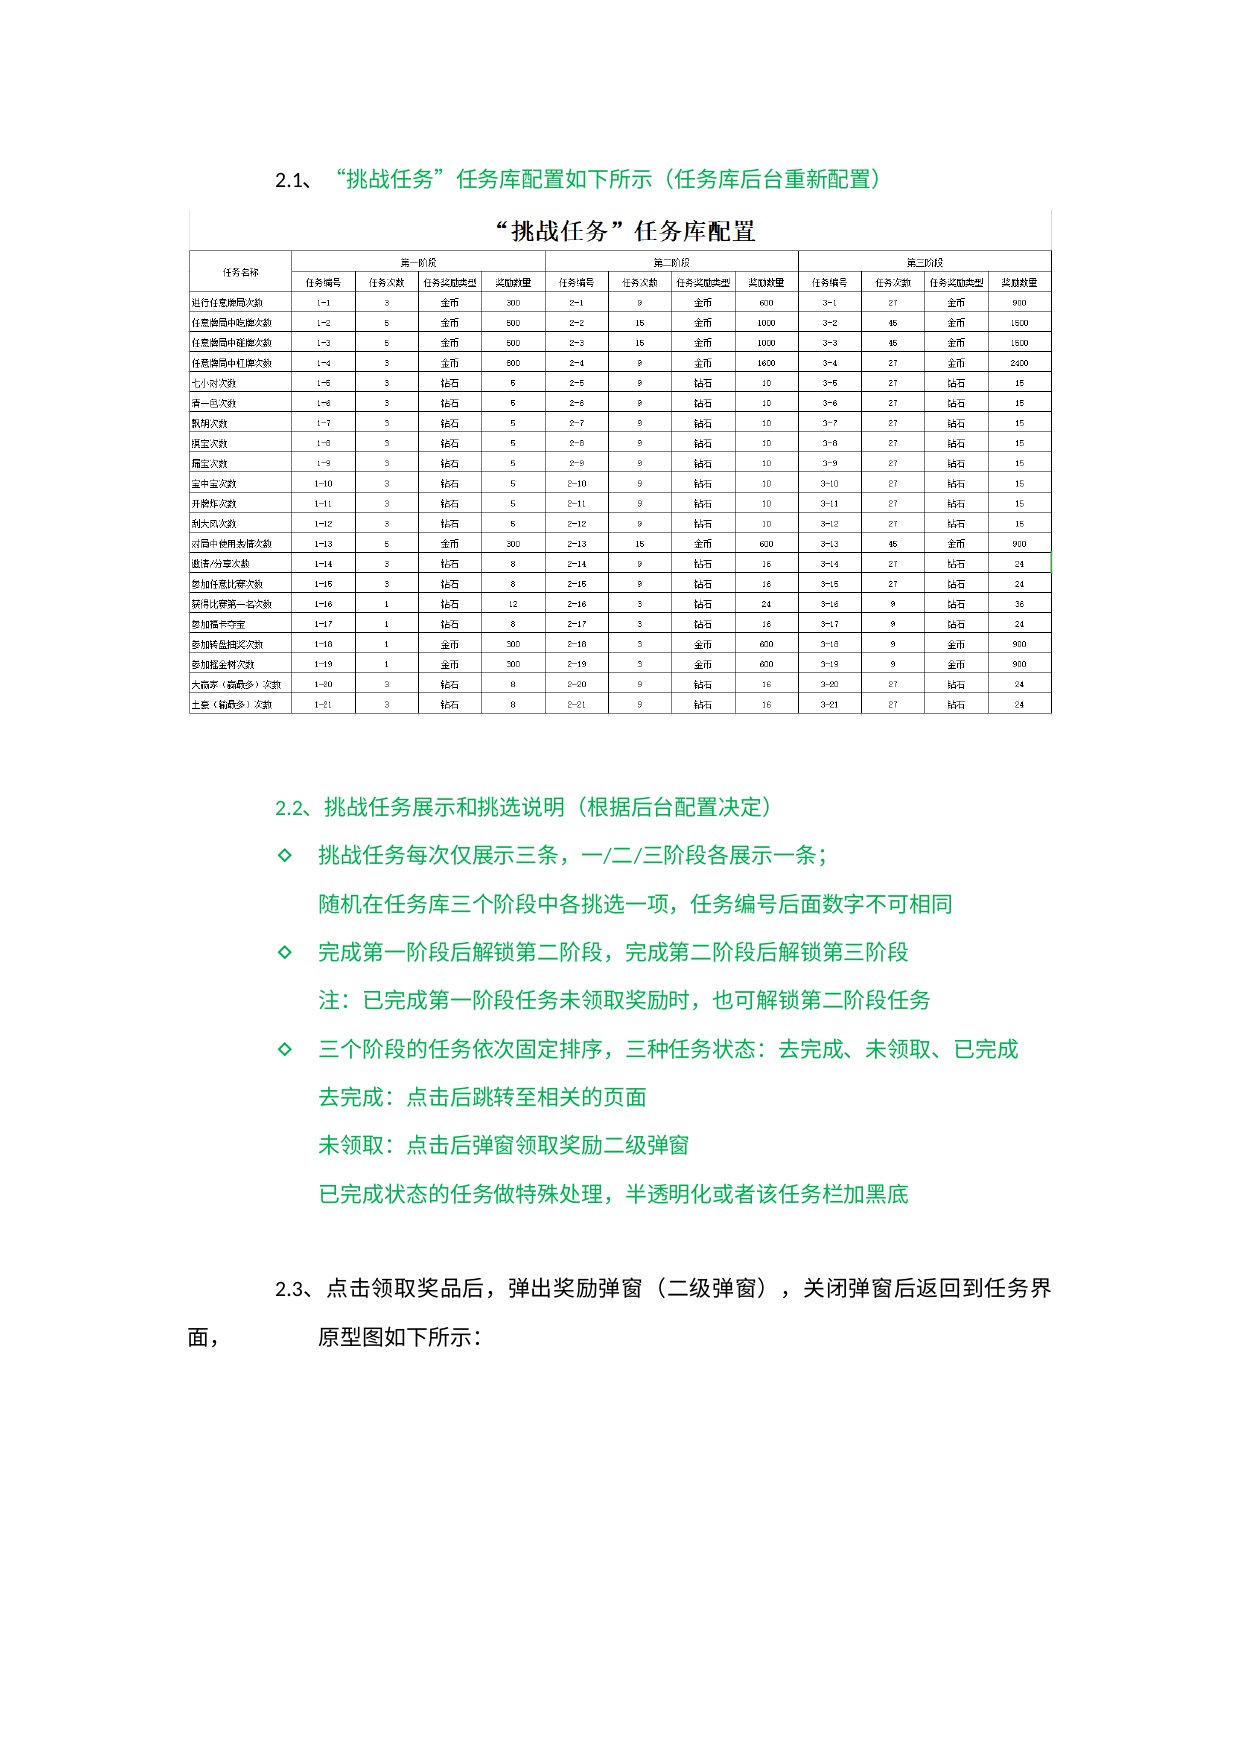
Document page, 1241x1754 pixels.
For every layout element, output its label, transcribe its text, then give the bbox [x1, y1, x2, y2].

list 完成第一阶段后解锁第二阶段，完成第二阶段后解锁第三阶段 [275, 934, 1053, 967]
list 去完成：点击后跳转至相关的页面 [187, 1079, 1053, 1112]
list 未领取：点击后弹窗领取奖励二级弹窗 [187, 1128, 1053, 1160]
list 2.1、“挑战任务”任务库配置如下所示（任务库后台重新配置） [187, 162, 1053, 194]
list 随机在任务库三个阶段中各挑选一项，任务编号后面数字不可相同 [275, 886, 1053, 919]
picture [187, 210, 1053, 716]
list 已完成状态的任务做特殊处理，半透明化或者该任务栏加黑底 [275, 1176, 1053, 1209]
list 挑战任务每次仅展示三条，一/二/三阶段各展示一条； [275, 838, 1053, 870]
list 2.2、挑战任务展示和挑选说明（根据后台配置决定） [187, 789, 1053, 822]
list 2.3、点击领取奖品后，弹出奖励弹窗（二级弹窗），关闭弹窗后返回到任务界面， 原型图如下所示： [187, 1270, 1053, 1352]
list 注：已完成第一阶段任务未领取奖励时，也可解锁第二阶段任务 [275, 983, 1053, 1015]
list 三个阶段的任务依次固定排序，三种任务状态：去完成、未领取、已完成 [275, 1031, 1053, 1064]
